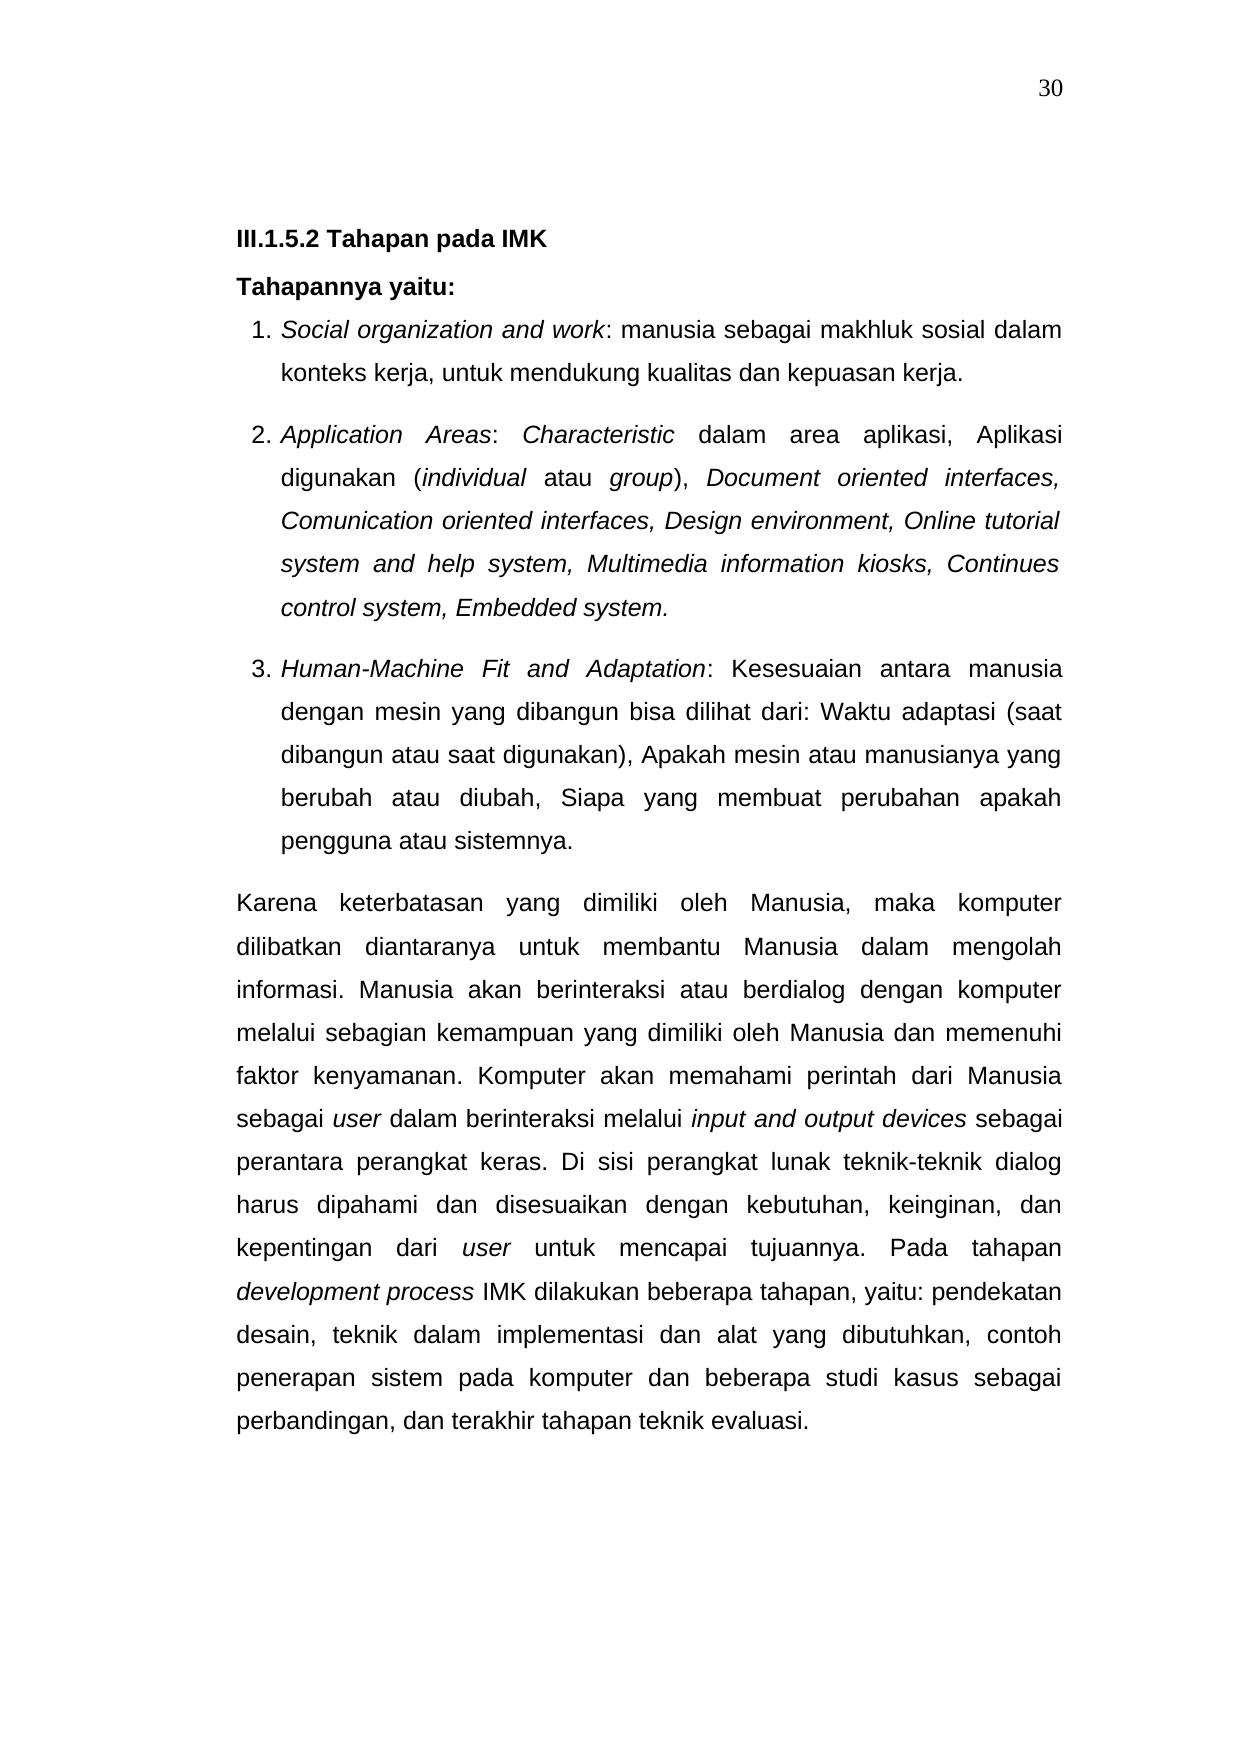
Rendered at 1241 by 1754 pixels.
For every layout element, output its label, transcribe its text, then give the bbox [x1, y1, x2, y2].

list Application Areas: Characteristic dalam area aplikasi, Aplikasi digunakan (individual atau group), Document oriented interfaces, Comunication oriented interfaces, Design environment, Online tutorial system and help system, Multimedia information kiosks, Continues control system, Embedded system. [251, 420, 1063, 621]
list Social organization and work: manusia sebagai makhluk sosial dalam konteks kerja, untuk mendukung kualitas dan kepuasan kerja. [251, 315, 1063, 387]
subtitle III.1.5.2 Tahapan pada IMK [236, 224, 639, 253]
list Human-Machine Fit and Adaptation: Kesesuaian antara manusia dengan mesin yang dibangun bisa dilihat dari: Waktu adaptasi (saat dibangun atau saat digunakan), Apakah mesin atau manusianya yang berubah atau diubah, Siapa yang membuat perubahan apakah pengguna atau sistemnya. [251, 654, 1063, 855]
text Karena keterbatasan yang dimiliki oleh Manusia, maka komputer dilibatkan diantaranya untuk membantu Manusia dalam mengolah informasi. Manusia akan berinteraksi atau berdialog dengan komputer melalui sebagian kemampuan yang dimiliki oleh Manusia dan memenuhi faktor kenyamanan. Komputer akan memahami perintah dari Manusia sebagai user dalam berinteraksi melalui input and output devices sebagai perantara perangkat keras. Di sisi perangkat lunak teknik-teknik dialog harus dipahami dan disesuaikan dengan kebutuhan, keinginan, dan kepentingan dari user untuk mencapai tujuannya. Pada tahapan development process IMK dilakukan beberapa tahapan, yaitu: pendekatan desain, teknik dalam implementasi dan alat yang dibutuhkan, contoh penerapan sistem pada komputer dan beberapa studi kasus sebagai perbandingan, dan terakhir tahapan teknik evaluasi. [236, 888, 1063, 1435]
subtitle Tahapannya yaitu: [236, 272, 639, 301]
